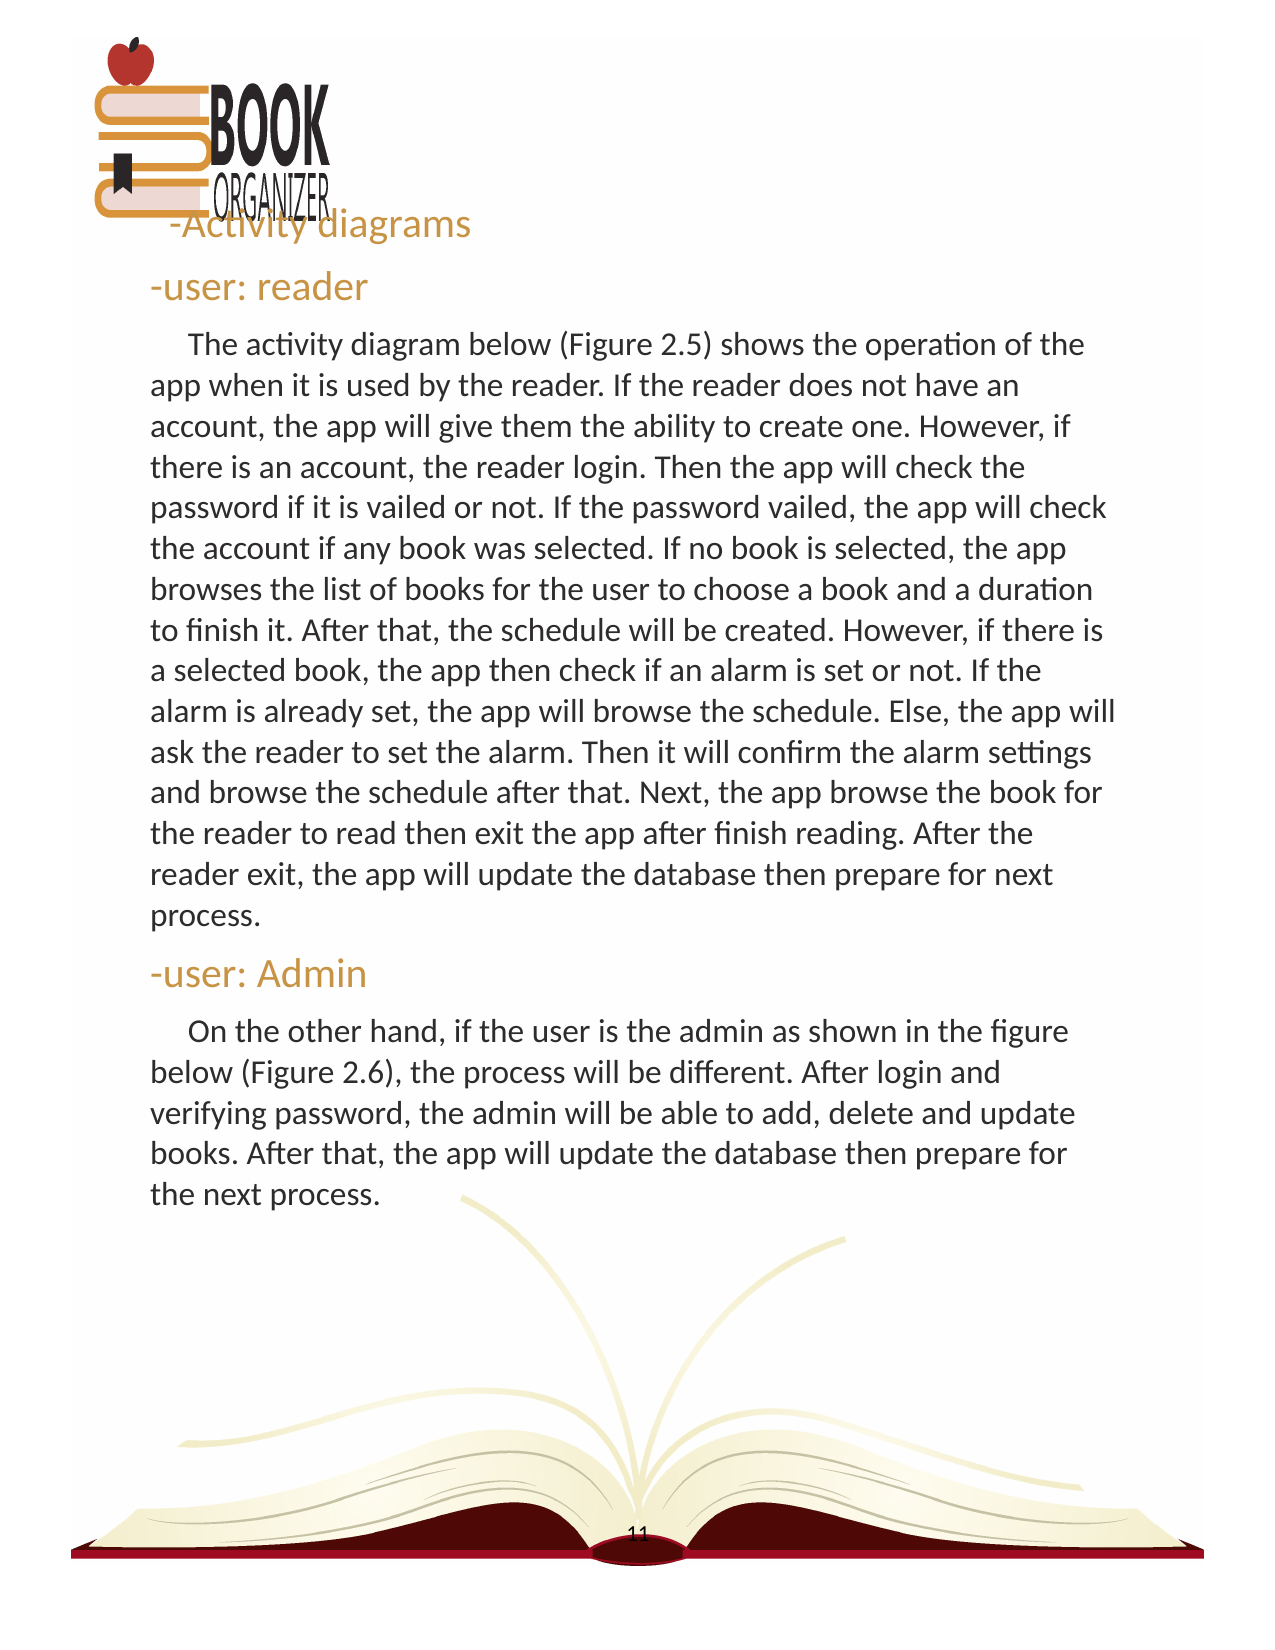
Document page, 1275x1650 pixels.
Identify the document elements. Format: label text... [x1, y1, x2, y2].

text -Activity diagrams [150, 197, 1117, 248]
text The activity diagram below (Figure 2.5) shows the operation of the app when it is used by the reader. If the reader does not have an account, the app will give them the ability to create one. However, if there is an account, the reader login. Then the app will check the password if it is vailed or not. If the password vailed, the app will check the account if any book was selected. If no book is selected, the app browses the list of books for the user to choose a book and a duration to finish it. After that, the schedule will be created. However, if there is a selected book, the app then check if an alarm is set or not. If the alarm is already set, the app will browse the schedule. Else, the app will ask the reader to set the alarm. Then it will confirm the alarm settings and browse the schedule after that. Next, the app browse the book for the reader to read then exit the app after finish reading. After the reader exit, the app will update the database then prepare for next process. [150, 323, 1117, 934]
text -user: Admin [150, 947, 1117, 998]
text -user: reader [150, 260, 1117, 311]
picture [71, 37, 1204, 1566]
text On the other hand, if the user is the admin as shown in the figure below (Figure 2.6), the process will be different. After login and verifying password, the admin will be able to add, delete and update books. After that, the app will update the database then prepare for the next process. [150, 1010, 1117, 1214]
